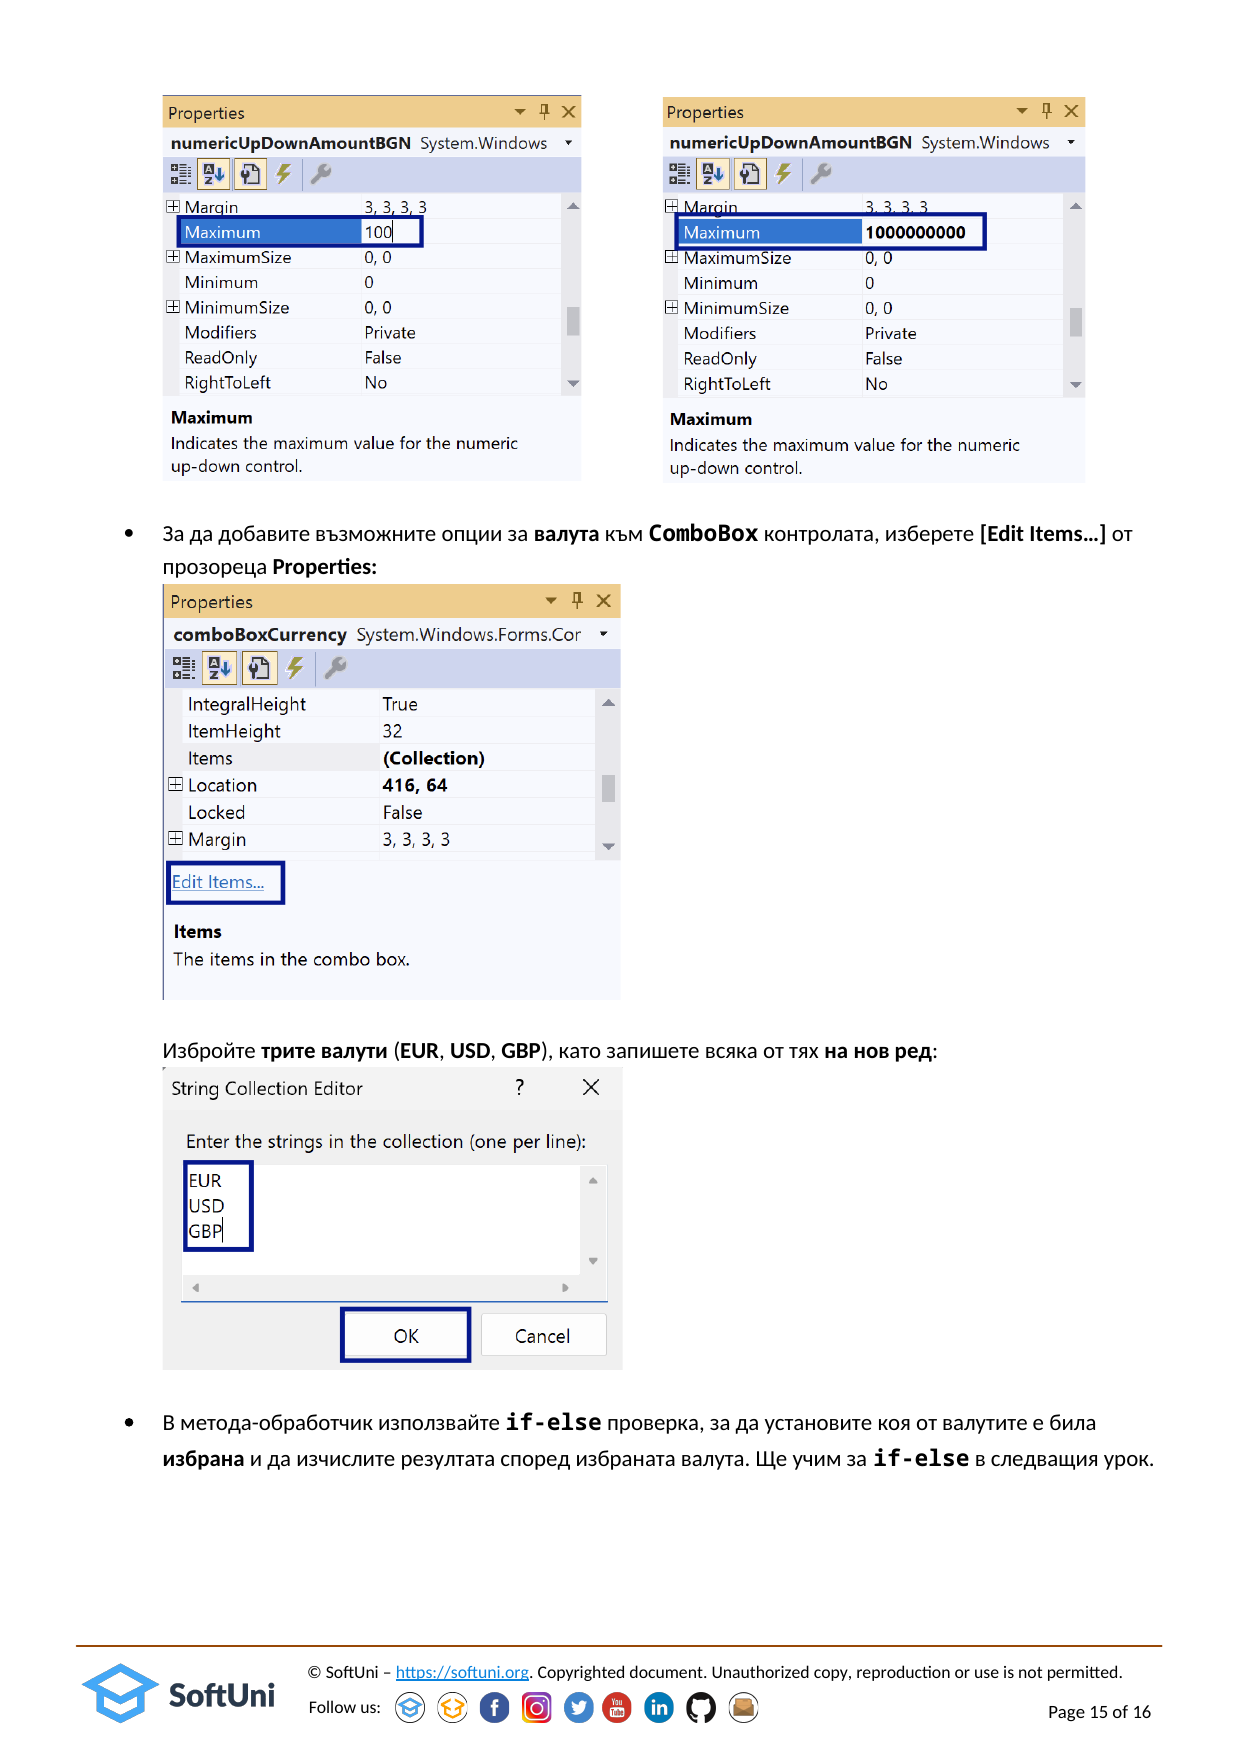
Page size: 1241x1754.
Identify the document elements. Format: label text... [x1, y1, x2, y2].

list Избройте трите валути (EUR, USD, GBP), като запишете всяка от тях на нов ред: [162, 1036, 1163, 1064]
picture [644, 1692, 653, 1701]
picture [522, 1692, 552, 1723]
picture [479, 1692, 510, 1723]
picture [602, 1692, 632, 1723]
picture [665, 1714, 674, 1723]
picture [662, 97, 1086, 483]
picture [162, 584, 621, 1000]
picture [564, 1692, 594, 1723]
picture [437, 1692, 468, 1723]
picture [686, 1692, 716, 1723]
list В метода-обработчик използвайте if-else проверка, за да установите коя от валутите е била избрана и да изчислите резултата според избраната валута. Ще учим за if-else в следващия урок. [125, 1406, 1163, 1473]
picture [162, 95, 582, 481]
picture [75, 1658, 281, 1729]
picture [162, 1067, 623, 1370]
picture [665, 1692, 674, 1701]
picture [658, 1705, 667, 1714]
list За да добавите възможните опции за валута към ComboBox контролата, изберете [Edit Items…] от прозореца Properties: [125, 517, 1163, 580]
picture [644, 1714, 653, 1723]
picture [395, 1692, 425, 1723]
picture [728, 1692, 759, 1723]
